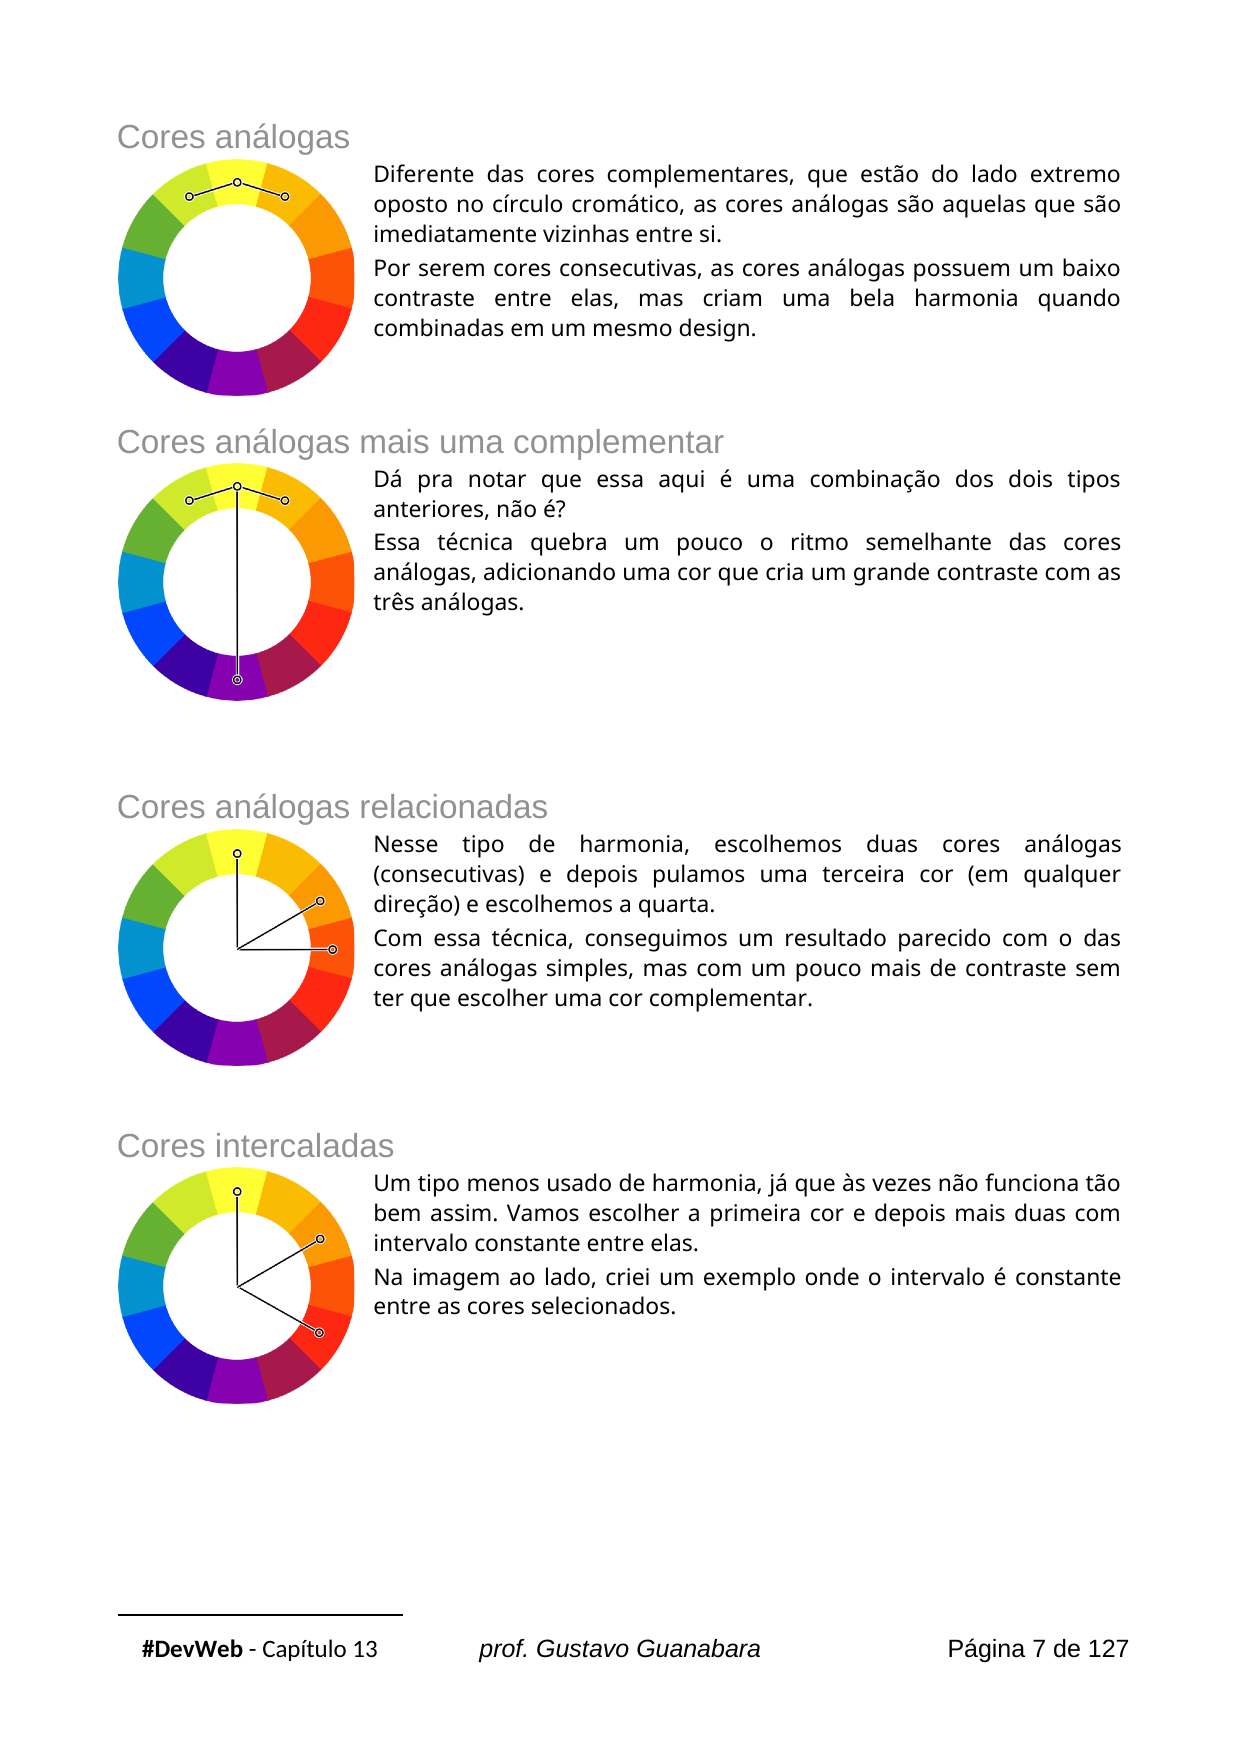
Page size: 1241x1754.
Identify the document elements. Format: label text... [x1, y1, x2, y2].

subtitle Cores intercaladas [117, 1126, 1122, 1164]
subtitle Cores análogas relacionadas [117, 787, 1122, 826]
text Essa técnica quebra um pouco o ritmo semelhante das cores análogas, adicionando uma cor que cria um grande contraste com as três análogas. [355, 526, 1122, 617]
text Por serem cores consecutivas, as cores análogas possuem um baixo contraste entre elas, mas criam uma bela harmonia quando combinadas em um mesmo design. [355, 252, 1122, 343]
text Nesse tipo de harmonia, escolhemos duas cores análogas (consecutivas) e depois pulamos uma terceira cor (em qualquer direção) e escolhemos a quarta. [355, 829, 1122, 919]
subtitle Cores análogas [117, 117, 1122, 155]
text Um tipo menos usado de harmonia, já que às vezes não funciona tão bem assim. Vamos escolher a primeira cor e depois mais duas com intervalo constante entre elas. [355, 1167, 1122, 1258]
picture [118, 159, 355, 396]
text Diferente das cores complementares, que estão do lado extremo oposto no círculo cromático, as cores análogas são aquelas que são imediatamente vizinhas entre si. [118, 158, 1122, 249]
text Com essa técnica, conseguimos um resultado parecido com o das cores análogas simples, mas com um pouco mais de contraste sem ter que escolher uma cor complementar. [355, 922, 1122, 1013]
picture [118, 829, 355, 1066]
text Dá pra notar que essa aqui é uma combinação dos dois tipos anteriores, não é? [355, 463, 1122, 524]
subtitle Cores análogas mais uma complementar [117, 422, 1122, 460]
text Na imagem ao lado, criei um exemplo onde o intervalo é constante entre as cores selecionados. [355, 1261, 1122, 1321]
picture [118, 1167, 355, 1404]
picture [118, 463, 355, 701]
